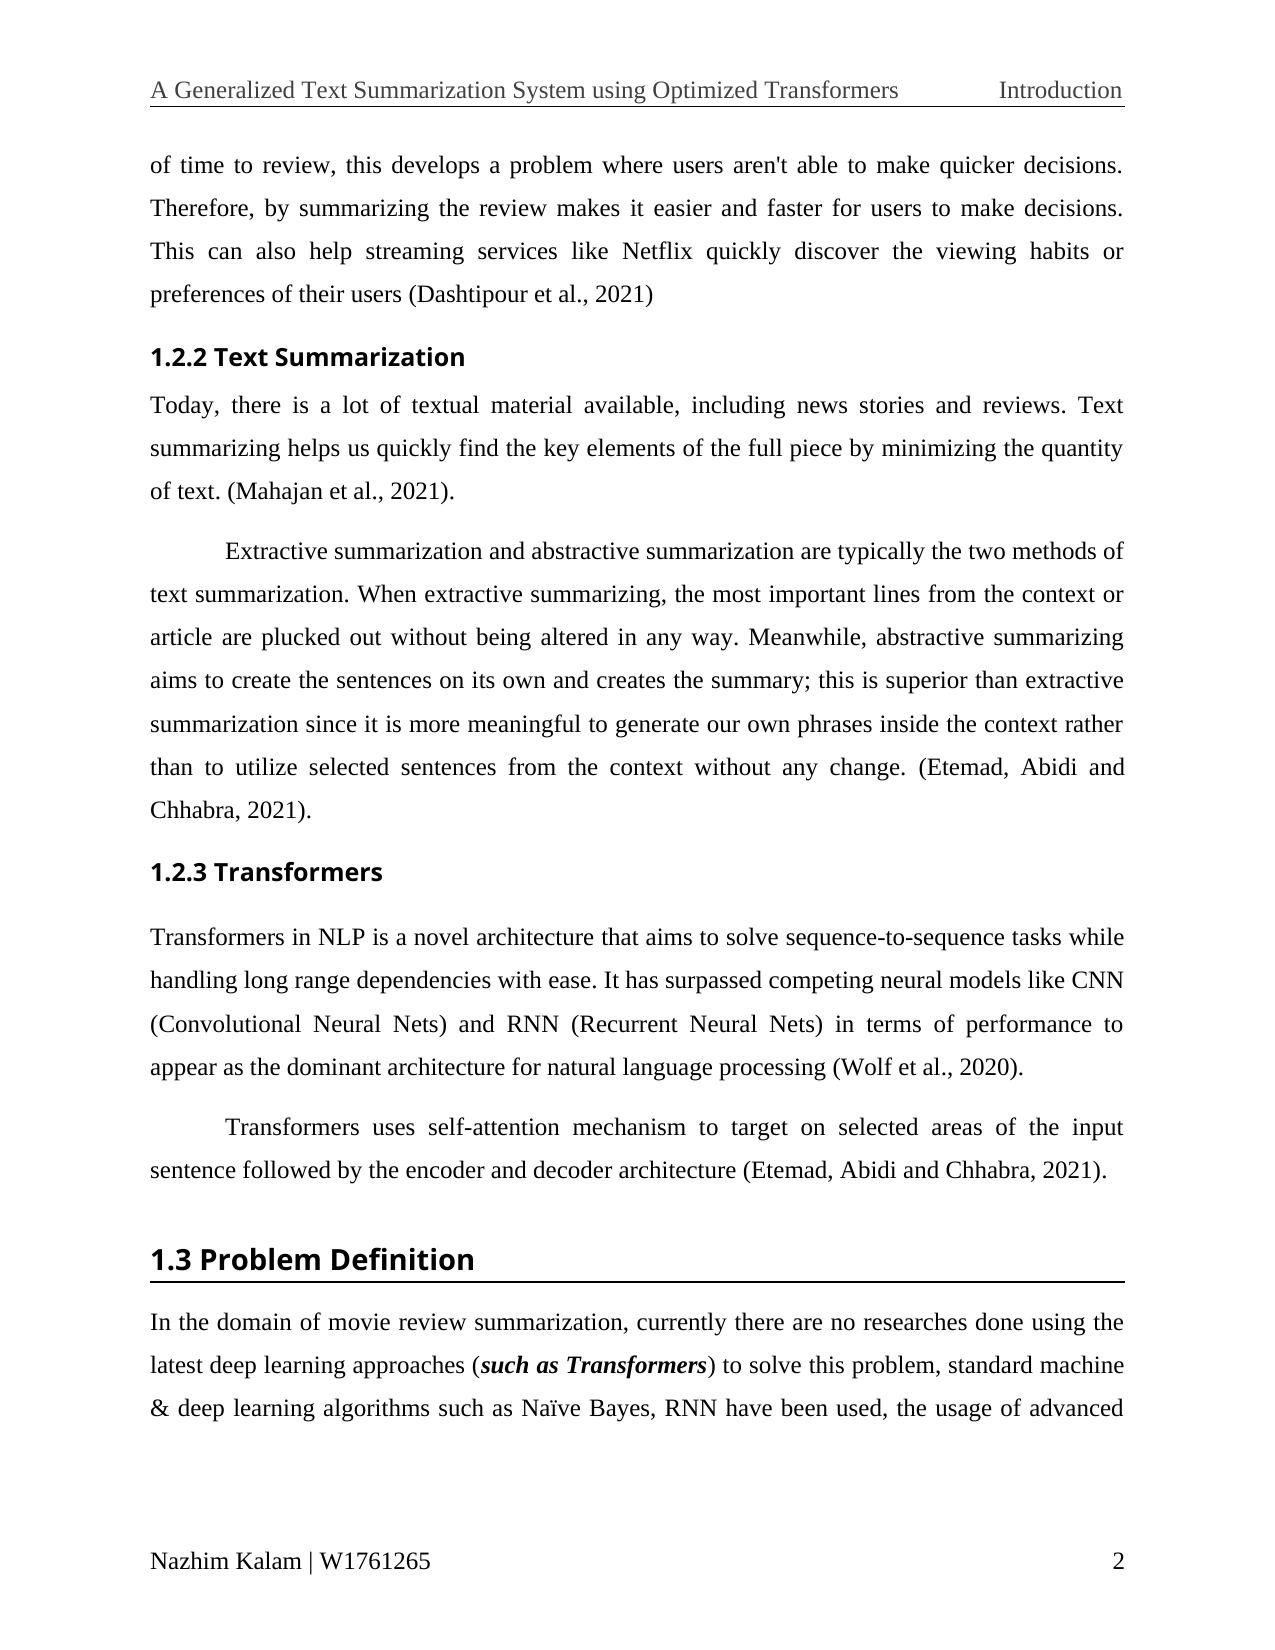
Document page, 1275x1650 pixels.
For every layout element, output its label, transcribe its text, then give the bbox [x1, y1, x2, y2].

text Today, there is a lot of textual material available, including news stories and reviews. Text summarizing helps us quickly find the key elements of the full piece by minimizing the quantity of text. (Mahajan et al., 2021). [150, 390, 1125, 505]
subtitle 1.2.2 Text Summarization [150, 339, 1125, 373]
subtitle 1.3 Problem Definition [150, 1239, 1125, 1281]
text Transformers in NLP is a novel architecture that aims to solve sequence-to-sequence tasks while handling long range dependencies with ease. It has surpassed competing neural models like CNN (Convolutional Neural Nets) and RNN (Recurrent Neural Nets) in terms of performance to appear as the dominant architecture for natural language processing (Wolf et al., 2020). [150, 922, 1125, 1081]
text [150, 150, 1125, 308]
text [150, 1307, 1125, 1422]
text Extractive summarization and abstractive summarization are typically the two methods of text summarization. When extractive summarizing, the most important lines from the context or article are plucked out without being altered in any way. Meanwhile, abstractive summarizing aims to create the sentences on its own and creates the summary; this is superior than extractive summarization since it is more meaningful to generate our own phrases inside the context rather than to utilize selected sentences from the context without any change. (Etemad, Abidi and Chhabra, 2021). [150, 536, 1125, 824]
text Transformers uses self-attention mechanism to target on selected areas of the input sentence followed by the encoder and decoder architecture (Etemad, Abidi and Chhabra, 2021). [150, 1112, 1125, 1183]
text 1.2.3 Transformers [150, 855, 1125, 889]
